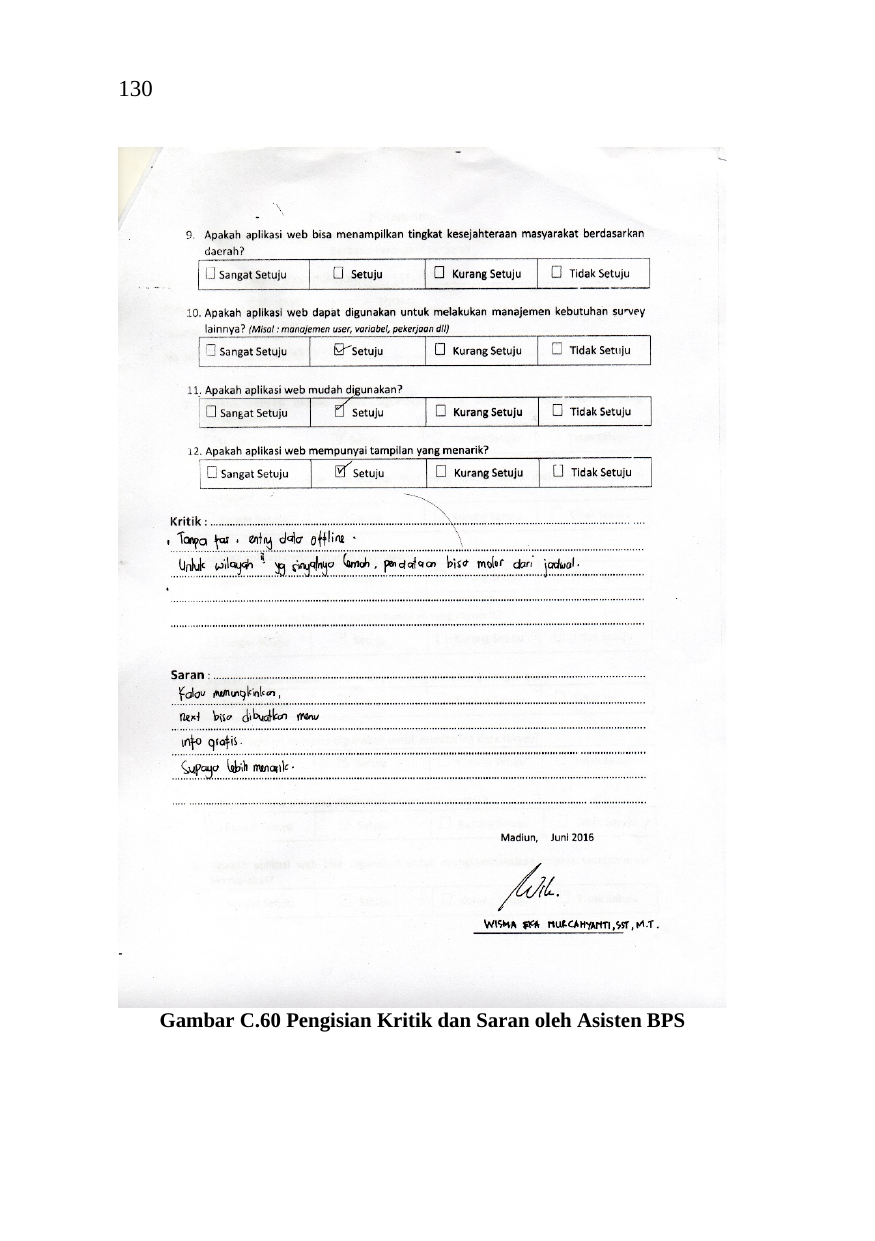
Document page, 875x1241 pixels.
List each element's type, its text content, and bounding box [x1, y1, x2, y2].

picture [118, 147, 727, 1008]
